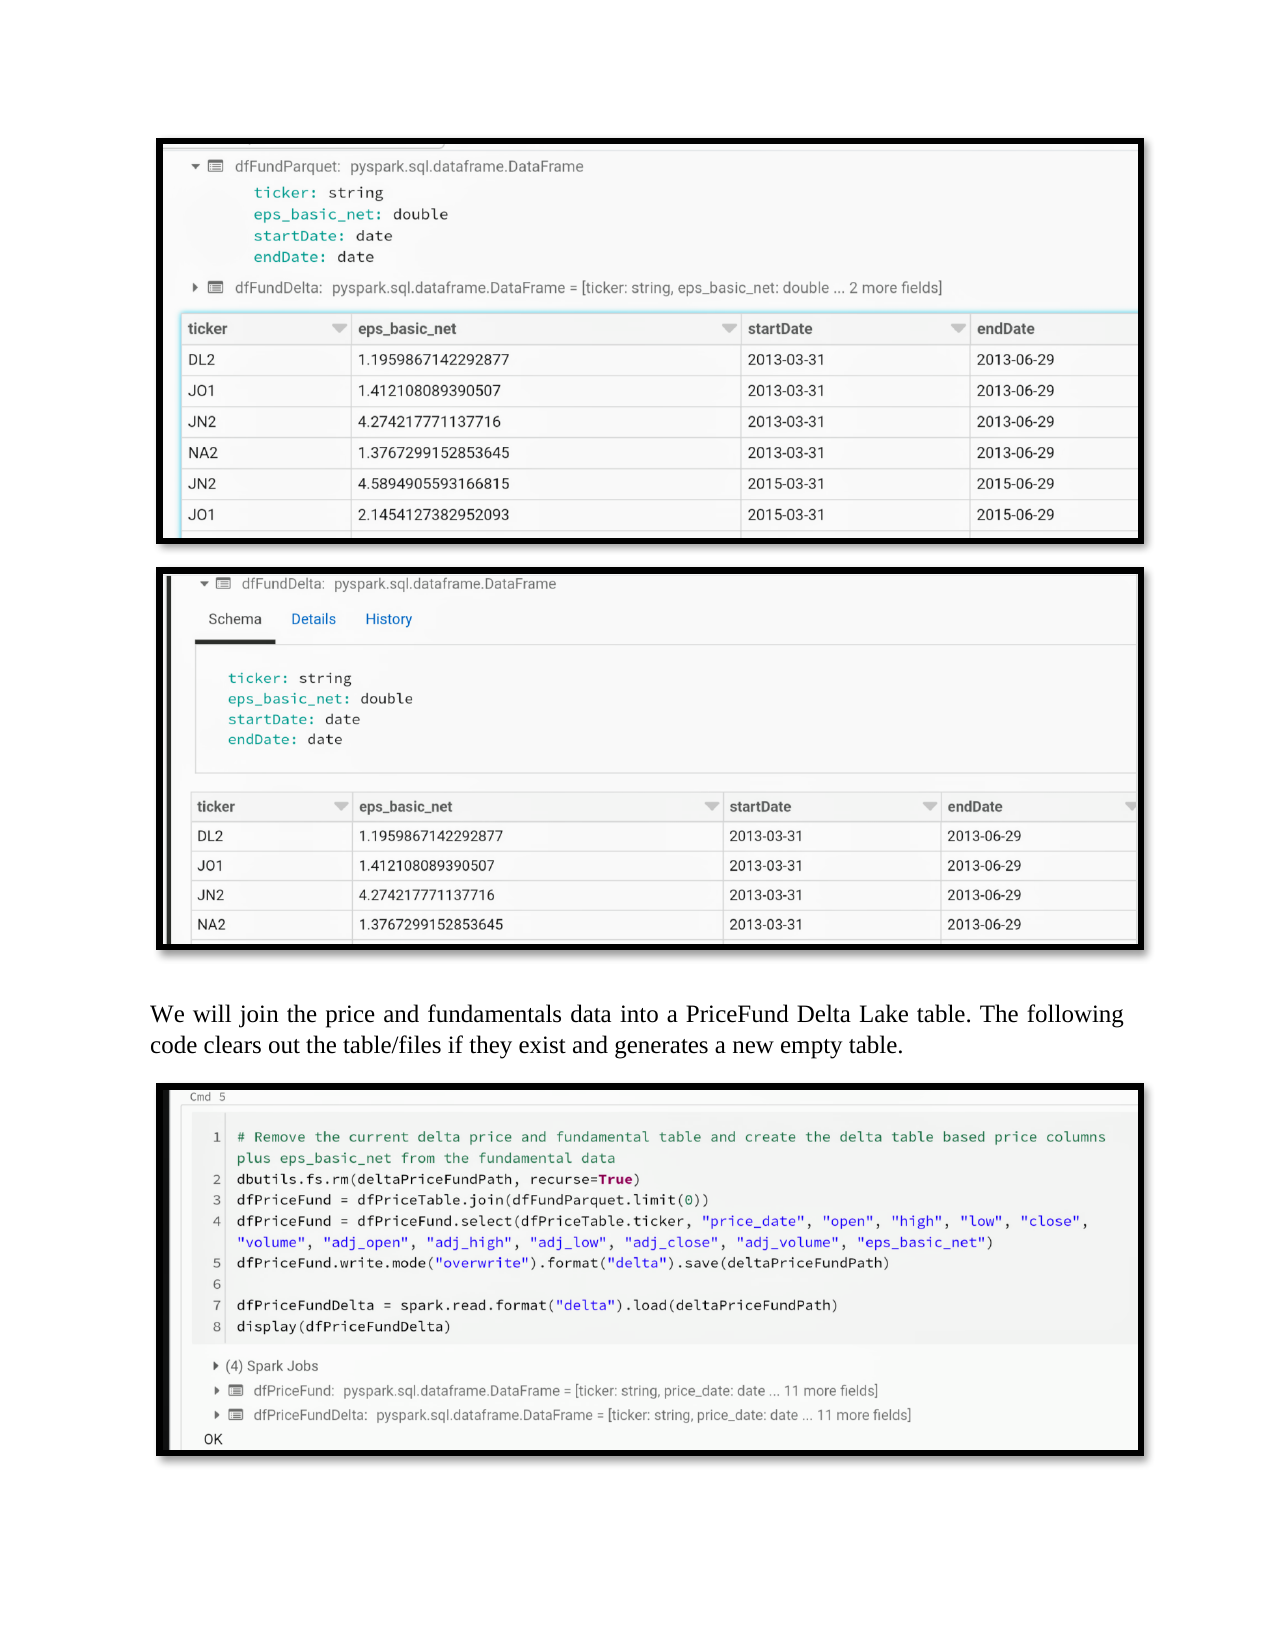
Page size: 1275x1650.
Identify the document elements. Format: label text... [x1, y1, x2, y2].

text We will join the price and fundamentals data into a PriceFund Delta Lake table. The following code clears out the table/files if they exist and generates a new empty table. [150, 999, 1125, 1059]
picture [163, 574, 1138, 944]
picture [163, 1090, 1138, 1450]
picture [163, 144, 1138, 538]
